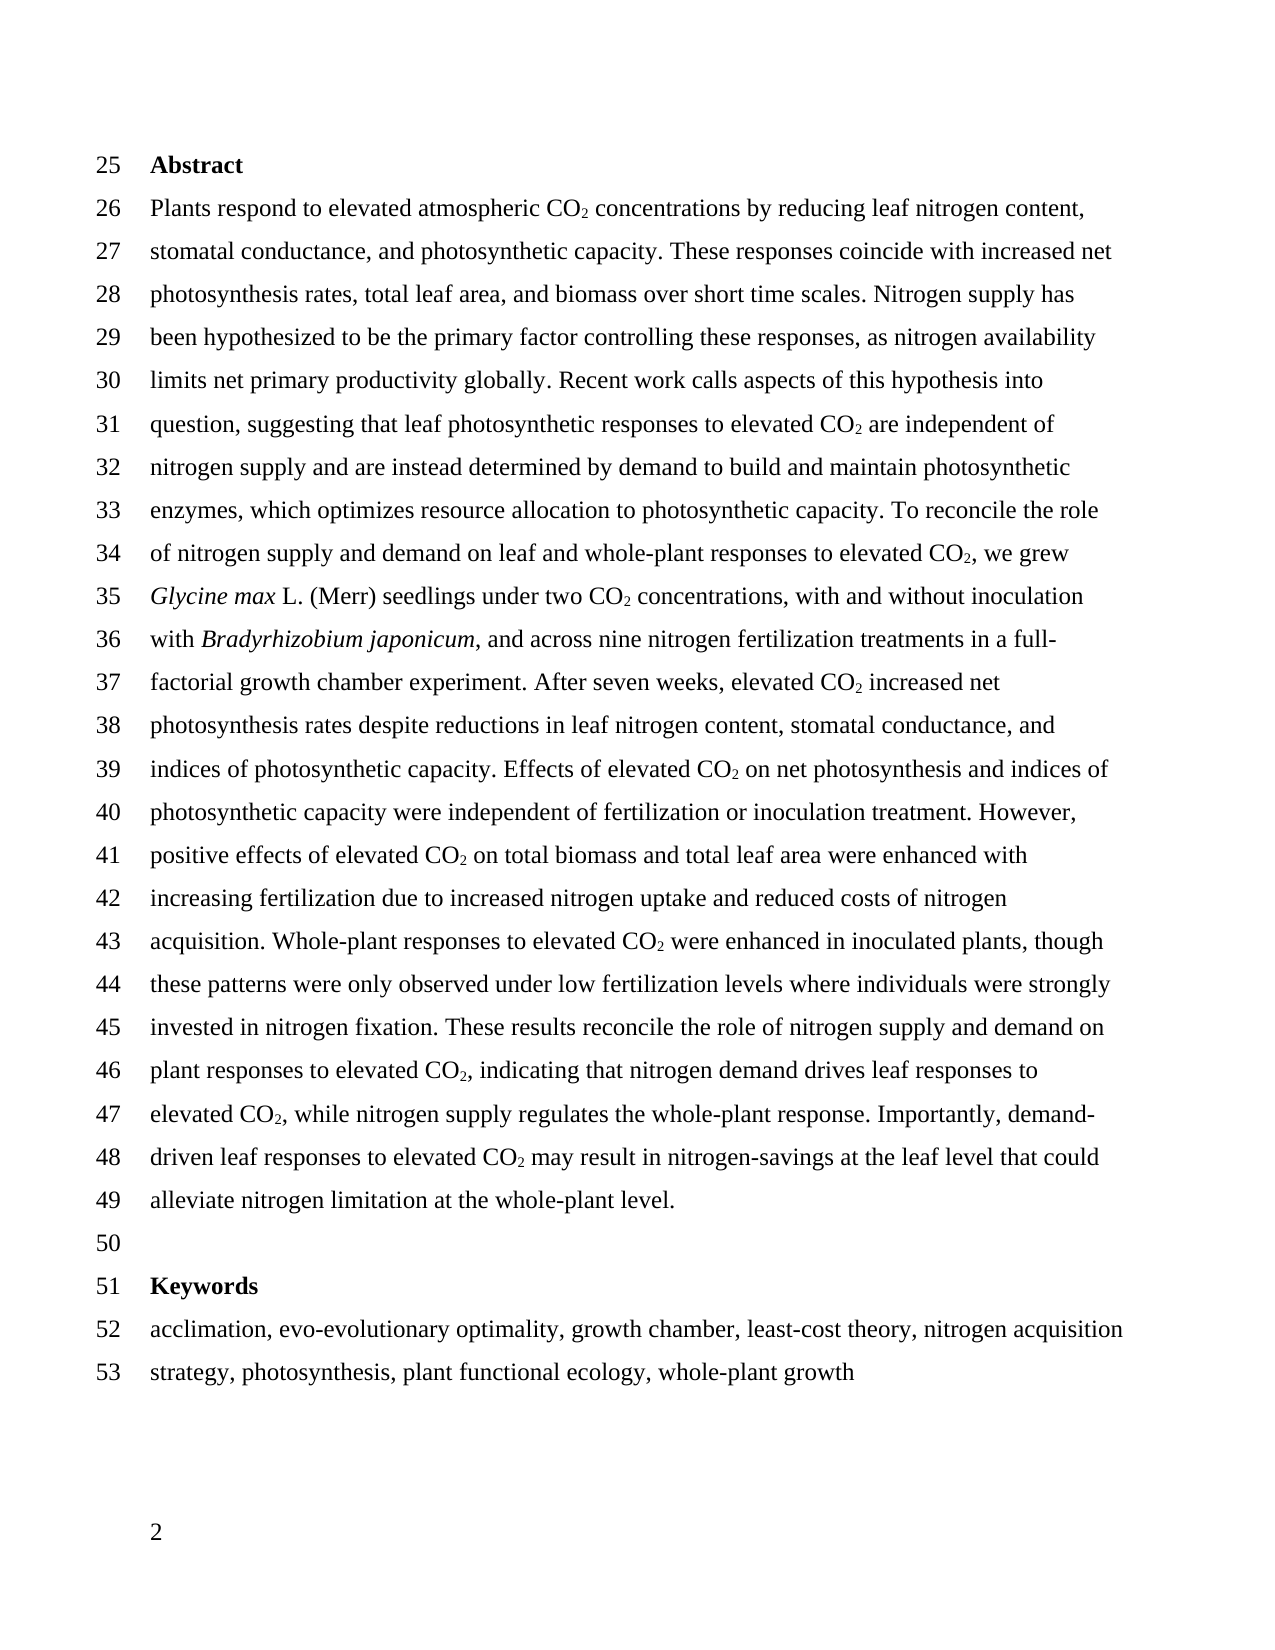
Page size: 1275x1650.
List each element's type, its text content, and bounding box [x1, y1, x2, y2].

text Keywords [150, 1271, 1125, 1300]
text Abstract [150, 150, 1125, 179]
text Plants respond to elevated atmospheric CO2 concentrations by reducing leaf nitrogen content, stomatal conductance, and photosynthetic capacity. These responses coincide with increased net photosynthesis rates, total leaf area, and biomass over short time scales. Nitrogen supply has been hypothesized to be the primary factor controlling these responses, as nitrogen availability limits net primary productivity globally. Recent work calls aspects of this hypothesis into question, suggesting that leaf photosynthetic responses to elevated CO2 are independent of nitrogen supply and are instead determined by demand to build and maintain photosynthetic enzymes, which optimizes resource allocation to photosynthetic capacity. To reconcile the role of nitrogen supply and demand on leaf and whole-plant responses to elevated CO2, we grew Glycine max L. (Merr) seedlings under two CO2 concentrations, with and without inoculation with Bradyrhizobium japonicum, and across nine nitrogen fertilization treatments in a full-factorial growth chamber experiment. After seven weeks, elevated CO2 increased net photosynthesis rates despite reductions in leaf nitrogen content, stomatal conductance, and indices of photosynthetic capacity. Effects of elevated CO2 on net photosynthesis and indices of photosynthetic capacity were independent of fertilization or inoculation treatment. However, positive effects of elevated CO2 on total biomass and total leaf area were enhanced with increasing fertilization due to increased nitrogen uptake and reduced costs of nitrogen acquisition. Whole-plant responses to elevated CO2 were enhanced in inoculated plants, though these patterns were only observed under low fertilization levels where individuals were strongly invested in nitrogen fixation. These results reconcile the role of nitrogen supply and demand on plant responses to elevated CO2, indicating that nitrogen demand drives leaf responses to elevated CO2, while nitrogen supply regulates the whole-plant response. Importantly, demand-driven leaf responses to elevated CO2 may result in nitrogen-savings at the leaf level that could alleviate nitrogen limitation at the whole-plant level. [150, 193, 1125, 1214]
text acclimation, evo-evolutionary optimality, growth chamber, least-cost theory, nitrogen acquisition strategy, photosynthesis, plant functional ecology, whole-plant growth [150, 1314, 1125, 1386]
